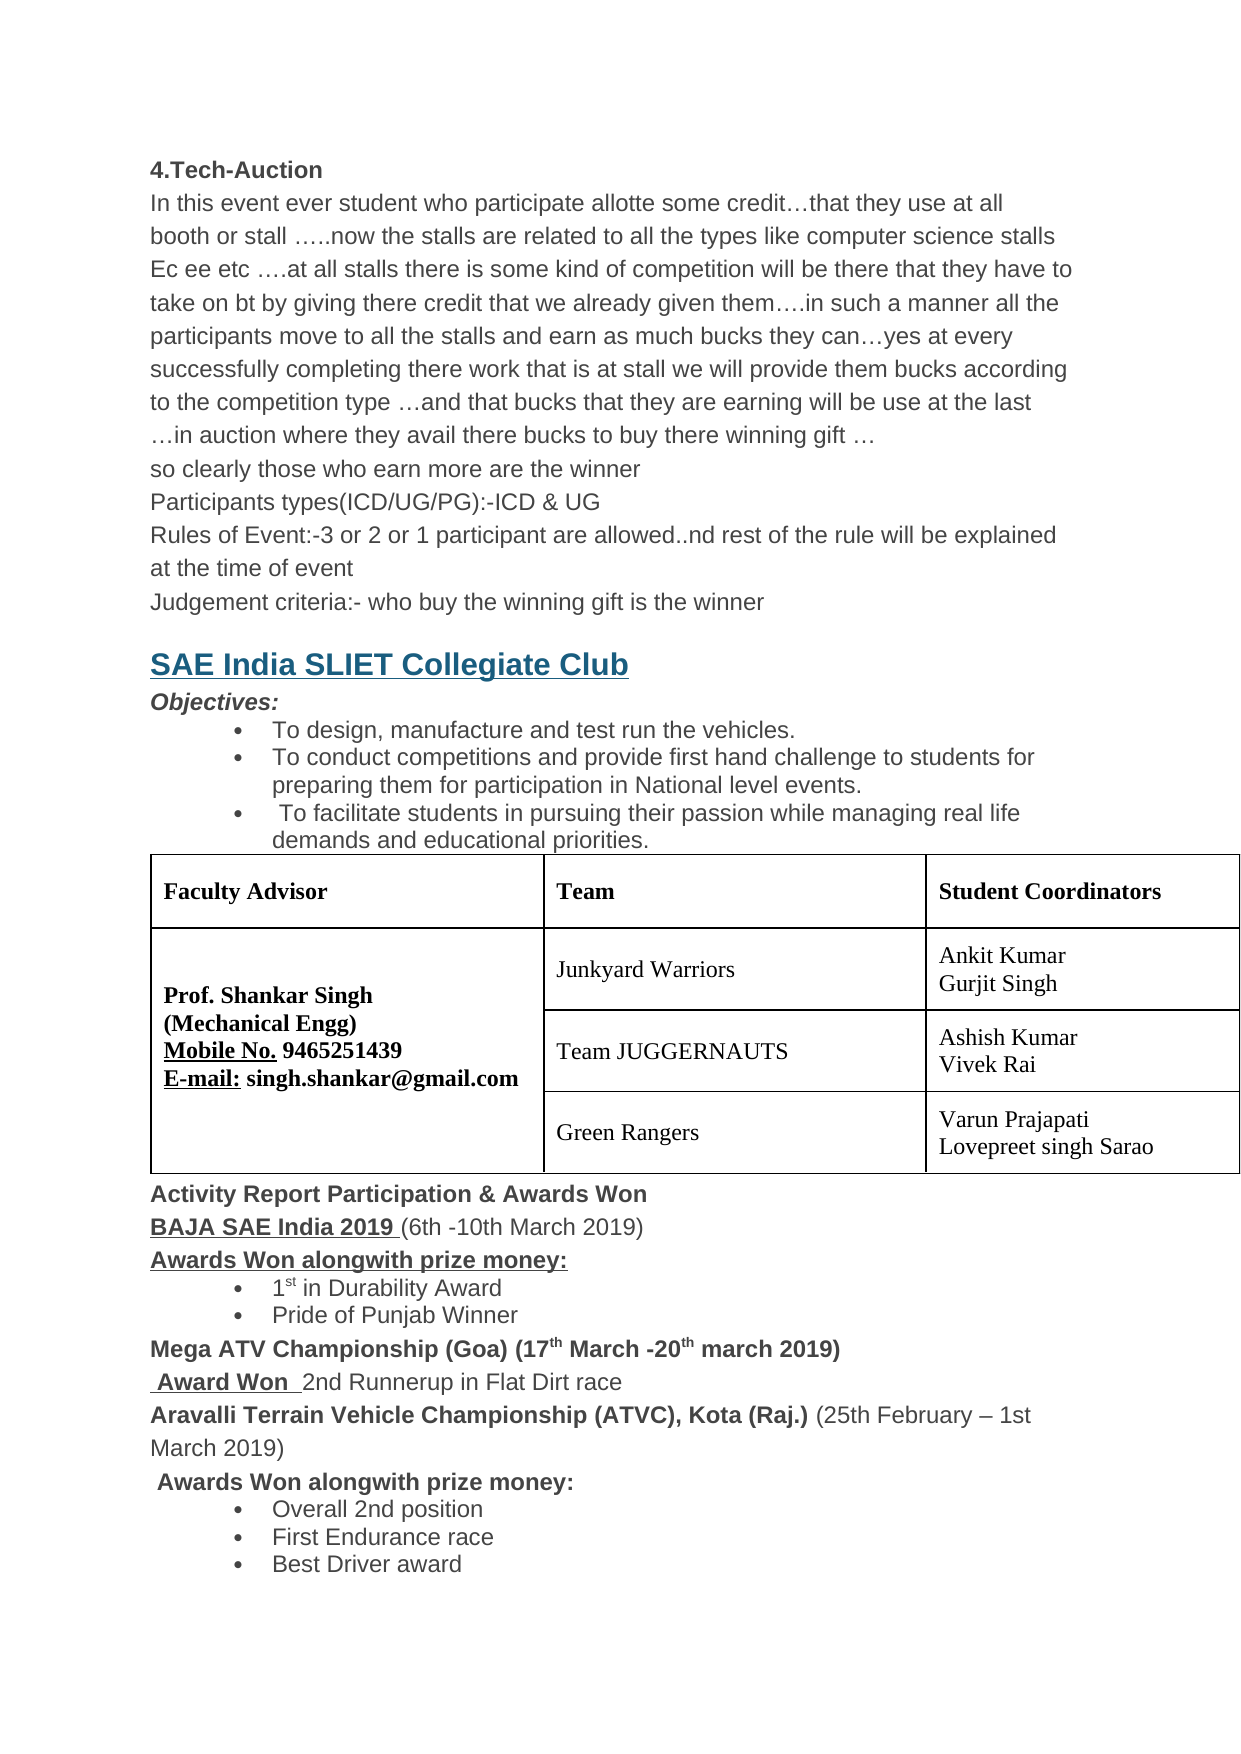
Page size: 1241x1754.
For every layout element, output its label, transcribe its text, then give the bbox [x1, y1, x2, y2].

table_header Team [545, 855, 925, 927]
text In this event ever student who participate allotte some credit…that they use at all booth or stall …..now the stalls are related to all the types like computer science stalls Ec ee etc ….at all stalls there is some kind of competition will be there that they have to take on bt by giving there credit that we already given them….in such a manner all the participants move to all the stalls and earn as much bucks they can…yes at every successfully completing there work that is at stall we will provide them bucks according to the competition type …and that bucks that they are earning will be use at the last …in auction where they avail there bucks to buy there winning gift … so clearly those who earn more are the winner Participants types(ICD/UG/PG):-ICD & UG Rules of Event:-3 or 2 or 1 participant are allowed..nd rest of the rule will be explained at the time of event Judgement criteria:- who buy the winning gift is the winner [150, 183, 1090, 615]
text Objectives: [150, 682, 1090, 716]
text Award Won 2nd Runnerup in Flat Dirt race [150, 1362, 1090, 1395]
table_cell Ashish Kumar Vivek Rai [927, 1011, 1239, 1091]
table_cell Team JUGGERNAUTS [545, 1011, 925, 1091]
list Overall 2nd position [234, 1495, 1090, 1523]
list 1st in Durability Award [234, 1274, 1090, 1301]
table_cell Junkyard Warriors [545, 929, 925, 1009]
text Aravalli Terrain Vehicle Championship (ATVC), Kota (Raj.) (25th February – 1st March 2019) [150, 1395, 1090, 1462]
list To facilitate students in pursuing their passion while managing real life demands and educational priorities. [234, 798, 1090, 854]
table_cell Prof. Shankar Singh (Mechanical Engg) Mobile No. 9465251439 E-mail: singh.shankar@gmail.com [152, 929, 543, 1172]
table_header Faculty Advisor [152, 855, 543, 927]
text SAE India SLIET Collegiate Club [150, 646, 1090, 682]
table_header Student Coordinators [927, 855, 1239, 927]
text Awards Won alongwith prize money: [150, 1462, 1090, 1495]
text Awards Won alongwith prize money: [150, 1240, 1090, 1274]
table_cell Green Rangers [545, 1092, 925, 1172]
text Mega ATV Championship (Goa) (17th March -20th march 2019) [150, 1329, 1090, 1362]
text Activity Report Participation & Awards Won [150, 1174, 1090, 1207]
list Pride of Punjab Winner [234, 1301, 1090, 1329]
list First Endurance race [234, 1523, 1090, 1550]
text 4.Tech-Auction [150, 150, 1090, 183]
table_cell Ankit Kumar Gurjit Singh [927, 929, 1239, 1009]
list To conduct competitions and provide first hand challenge to students for preparing them for participation in National level events. [234, 743, 1090, 798]
table_cell Varun Prajapati Lovepreet singh Sarao [927, 1092, 1239, 1172]
text BAJA SAE India 2019 (6th -10th March 2019) [150, 1207, 1090, 1240]
list Best Driver award [234, 1550, 1090, 1578]
list To design, manufacture and test run the vehicles. [234, 716, 1090, 743]
